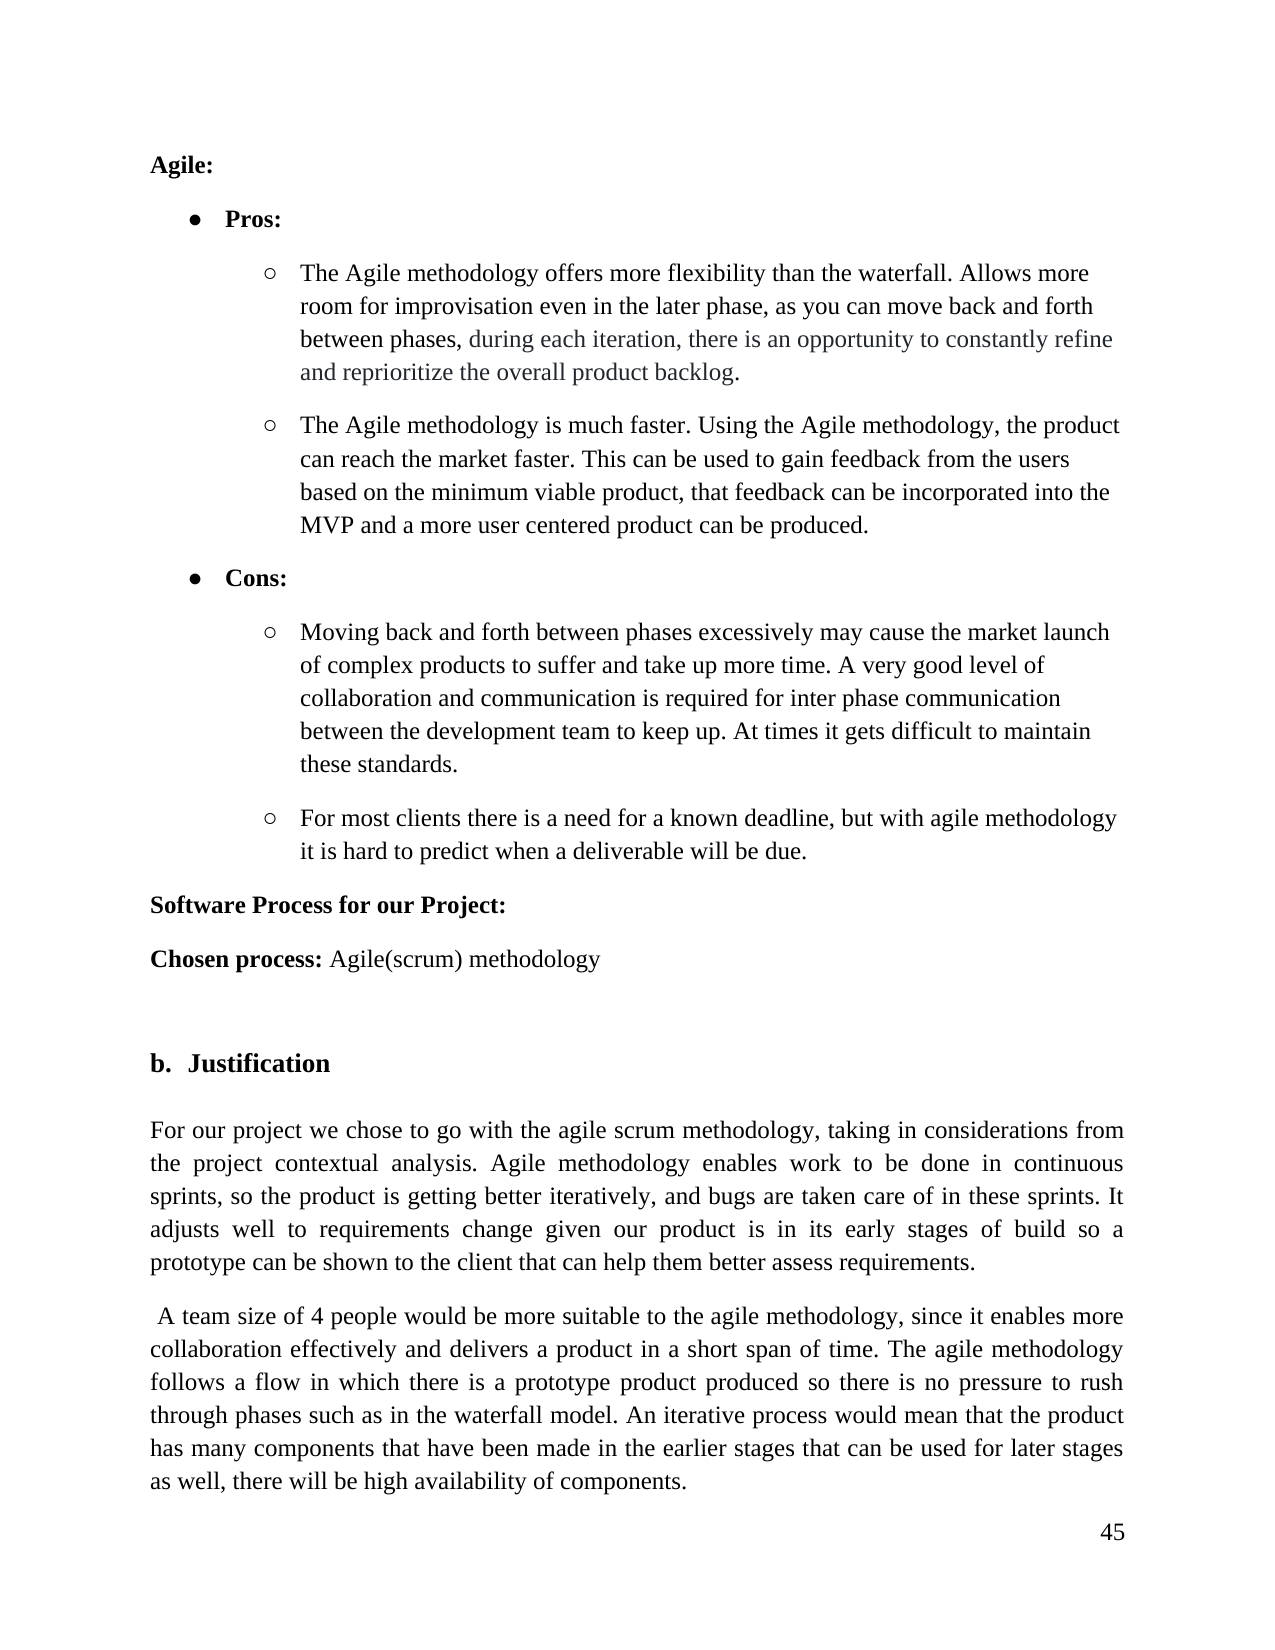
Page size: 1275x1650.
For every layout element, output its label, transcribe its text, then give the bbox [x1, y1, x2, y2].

list Pros: [187, 204, 1125, 233]
subtitle Justification [150, 1048, 1125, 1079]
text Software Process for our Project: [150, 890, 1125, 919]
text Chosen process: Agile(scrum) methodology [150, 944, 1125, 973]
list Cons: [187, 563, 1125, 592]
list For most clients there is a need for a known deadline, but with agile methodology it is hard to predict when a deliverable will be due. [262, 803, 1125, 865]
list Moving back and forth between phases excessively may cause the market launch of complex products to suffer and take up more time. A very good level of collaboration and communication is required for inter phase communication between the development team to keep up. At times it gets difficult to maintain these standards. [262, 617, 1125, 778]
list The Agile methodology offers more flexibility than the waterfall. Allows more room for improvisation even in the later phase, as you can move back and forth between phases, during each iteration, there is an opportunity to constantly refine and reprioritize the overall product backlog. [262, 258, 1125, 386]
text For our project we chose to go with the agile scrum methodology, taking in considerations from the project contextual analysis. Agile methodology enables work to be done in continuous sprints, so the product is getting better iteratively, and bugs are taken care of in these sprints. It adjusts well to requirements change given our product is in its early stages of build so a prototype can be shown to the client that can help them better assess requirements. [150, 1115, 1125, 1276]
text Agile: [150, 150, 1125, 179]
text A team size of 4 people would be more suitable to the agile methodology, since it enables more collaboration effectively and delivers a product in a short span of time. The agile methodology follows a flow in which there is a prototype product produced so there is no pressure to rush through phases such as in the waterfall model. An iterative process would mean that the product has many components that have been made in the earlier stages that can be used for later stages as well, there will be high availability of components. [150, 1301, 1125, 1495]
list The Agile methodology is much faster. Using the Agile methodology, the product can reach the market faster. This can be used to gain feedback from the users based on the minimum viable product, that feedback can be incorporated into the MVP and a more user centered product can be produced. [262, 411, 1125, 538]
